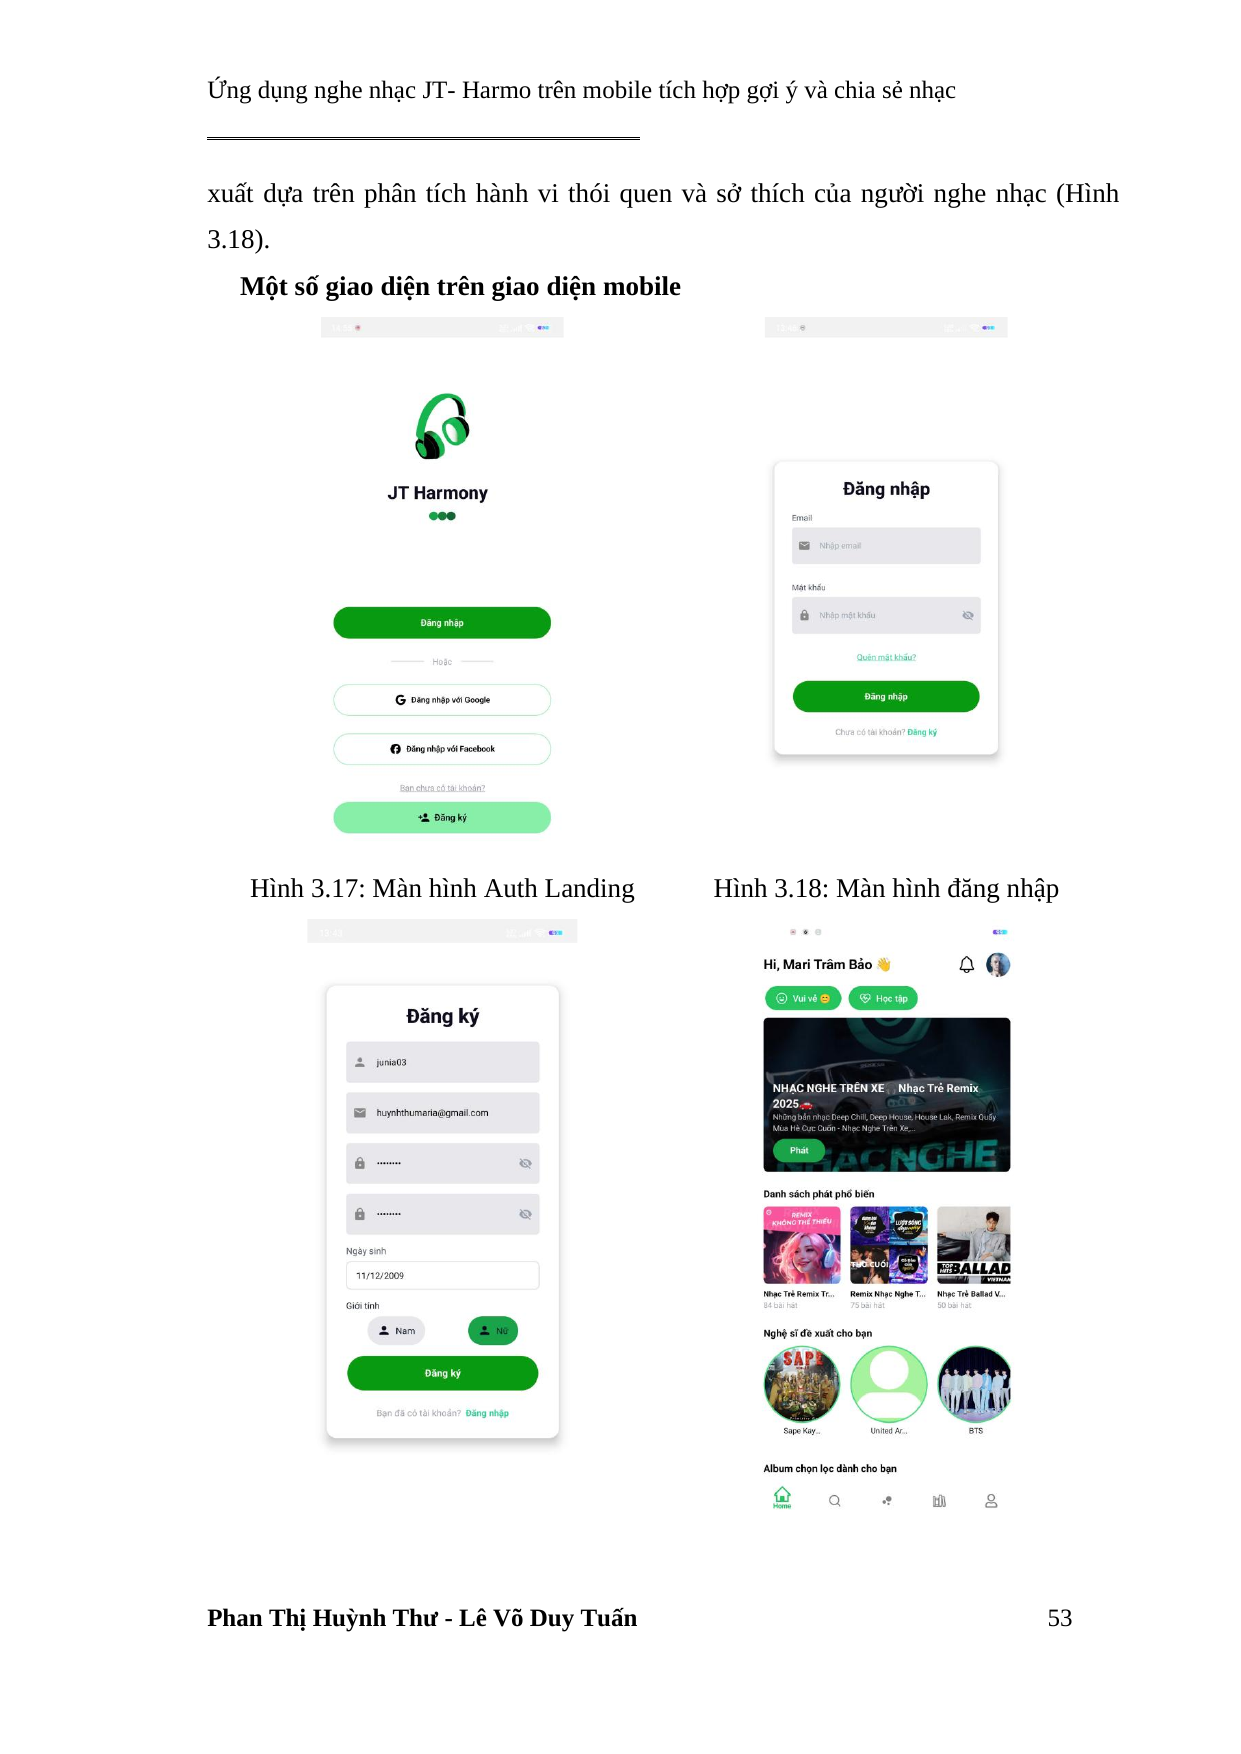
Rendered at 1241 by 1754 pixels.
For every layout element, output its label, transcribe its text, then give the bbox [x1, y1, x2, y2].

table_header Hình 3.17: Màn hình Auth Landing [220, 317, 664, 919]
picture [751, 919, 1022, 1520]
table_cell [664, 919, 1108, 1535]
text Một số giao diện trên giao diện mobile [207, 270, 1122, 301]
picture [307, 919, 578, 1520]
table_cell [220, 919, 664, 1535]
table_header Hình 3.18: Màn hình đăng nhập [664, 317, 1108, 919]
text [207, 177, 1122, 255]
picture [764, 317, 1008, 857]
picture [321, 317, 564, 857]
